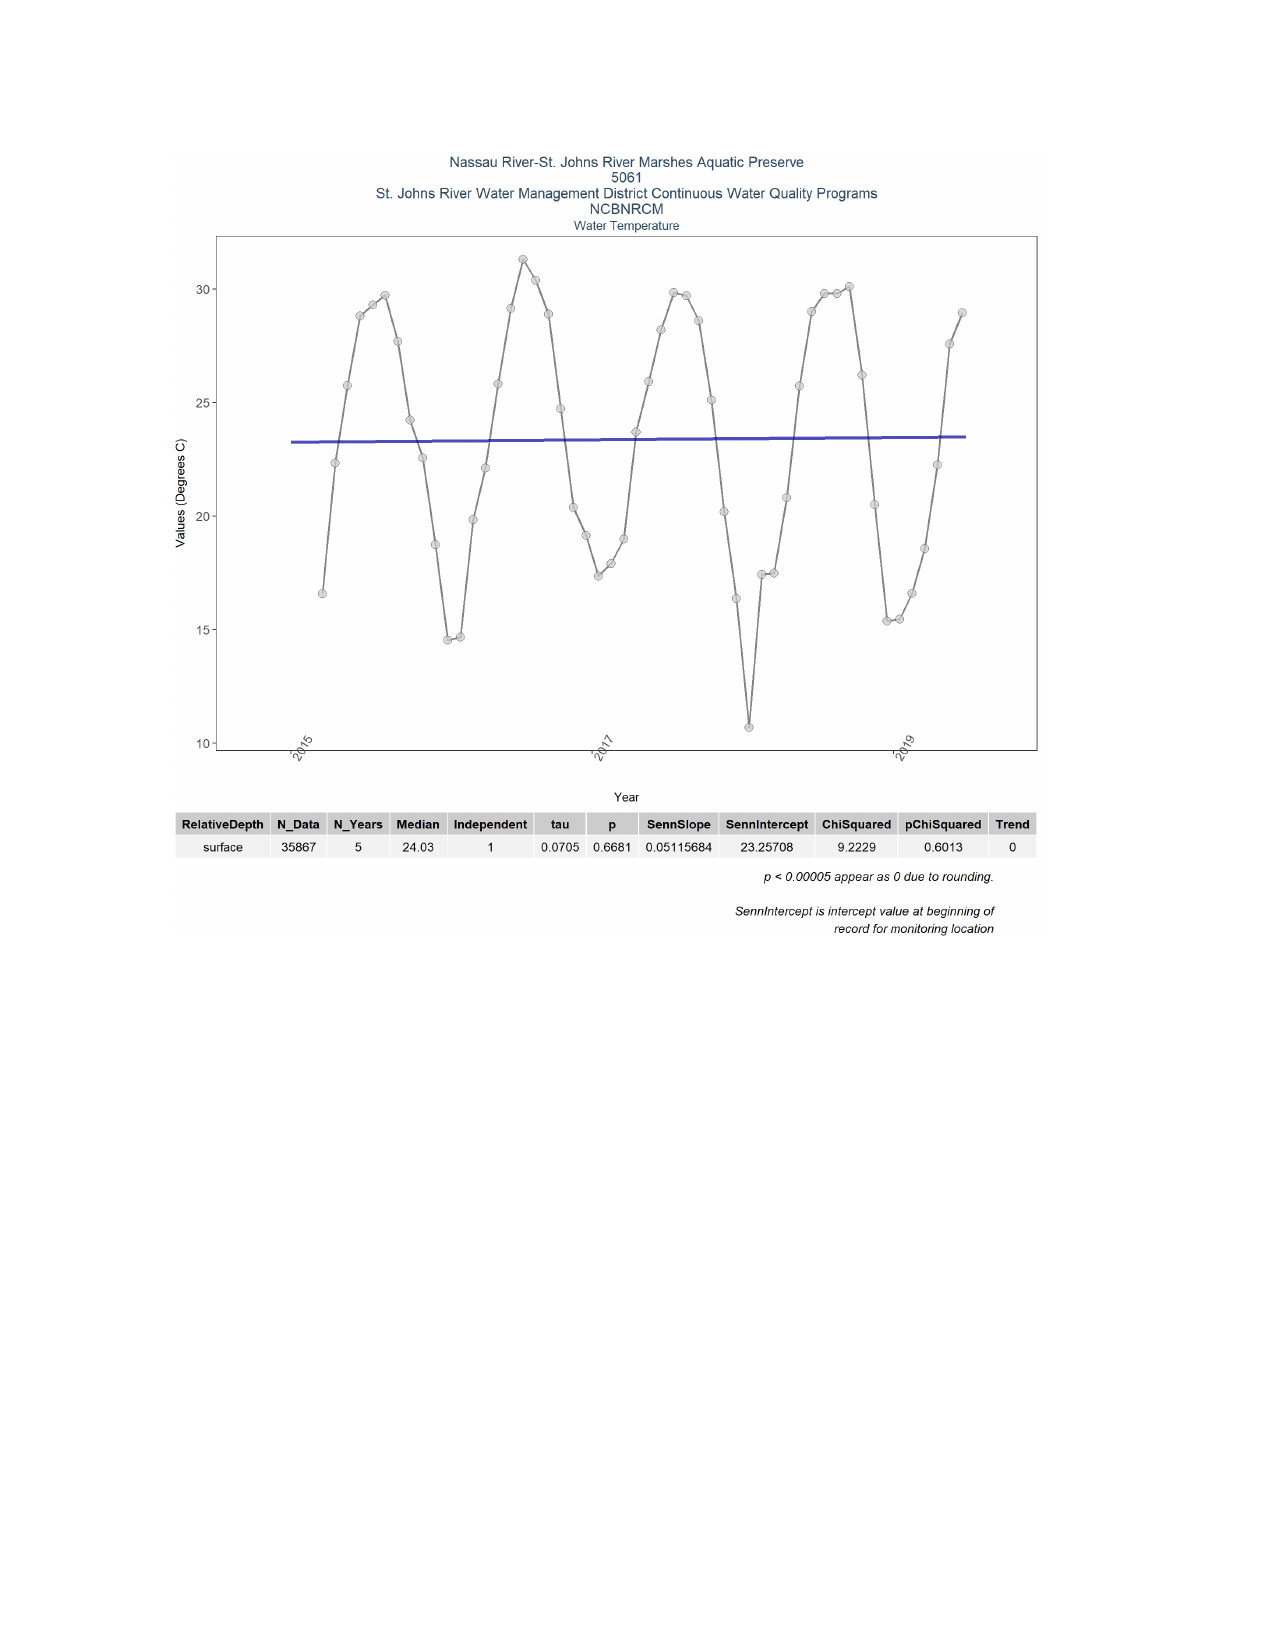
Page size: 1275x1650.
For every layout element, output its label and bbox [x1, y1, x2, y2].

picture [168, 150, 1044, 938]
